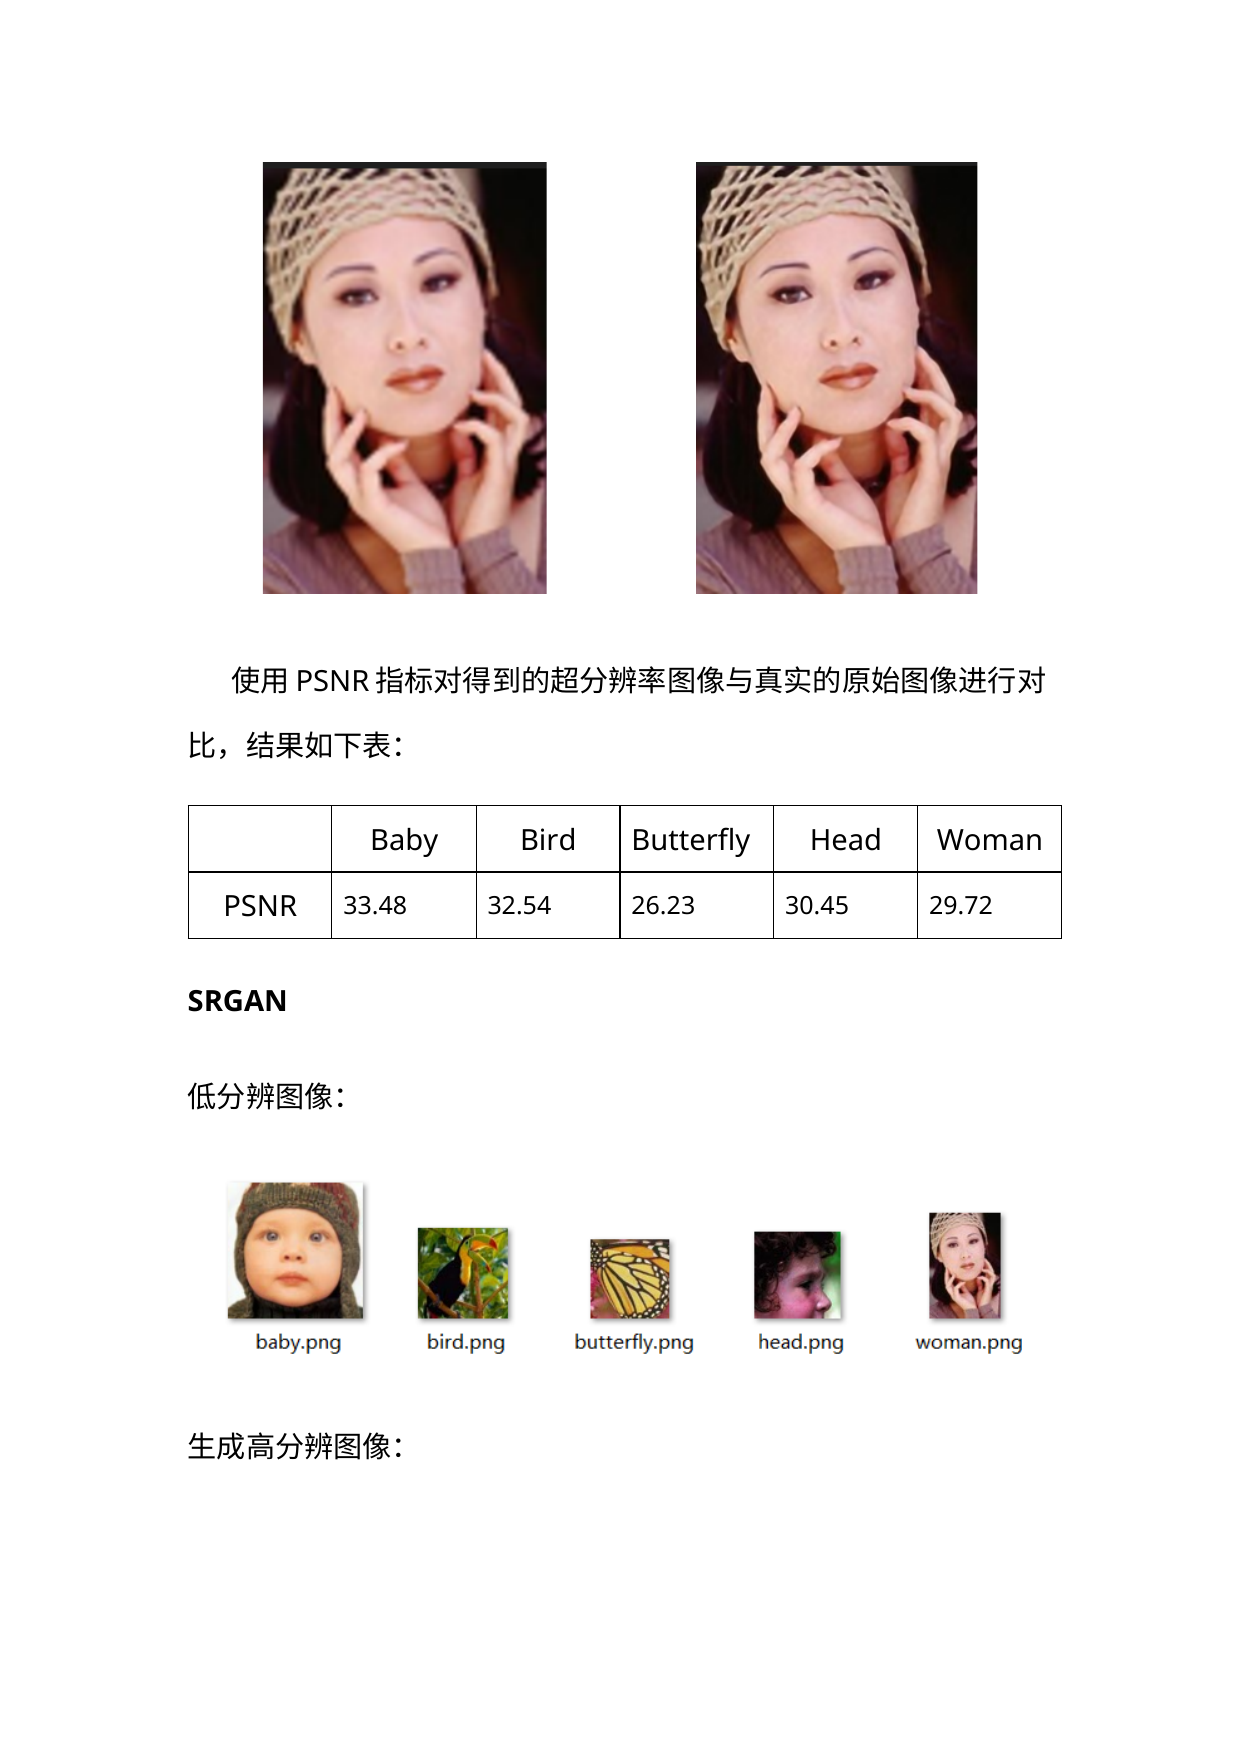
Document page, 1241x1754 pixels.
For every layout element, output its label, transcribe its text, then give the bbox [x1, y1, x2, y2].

picture [696, 162, 978, 594]
table_header [189, 806, 331, 871]
table_cell 32.54 [477, 873, 619, 937]
picture [262, 162, 547, 594]
table_cell 30.45 [774, 873, 917, 937]
table_cell 26.23 [621, 873, 773, 937]
table_header Bird [477, 806, 619, 871]
table_header Butterfly [621, 806, 773, 871]
table_header Head [774, 806, 917, 871]
text 低分辨图像： [187, 1062, 1053, 1127]
picture [193, 1156, 1047, 1369]
table_cell 29.72 [918, 873, 1061, 937]
table_header Woman [918, 806, 1061, 871]
table_cell 33.48 [332, 873, 476, 937]
table_cell PSNR [189, 873, 331, 937]
text 使用PSNR指标对得到的超分辨率图像与真实的原始图像进行对比，结果如下表： [187, 646, 1053, 776]
text 生成高分辨图像： [187, 1413, 1053, 1478]
table_header Baby [332, 806, 476, 871]
text SRGAN [187, 968, 1053, 1033]
